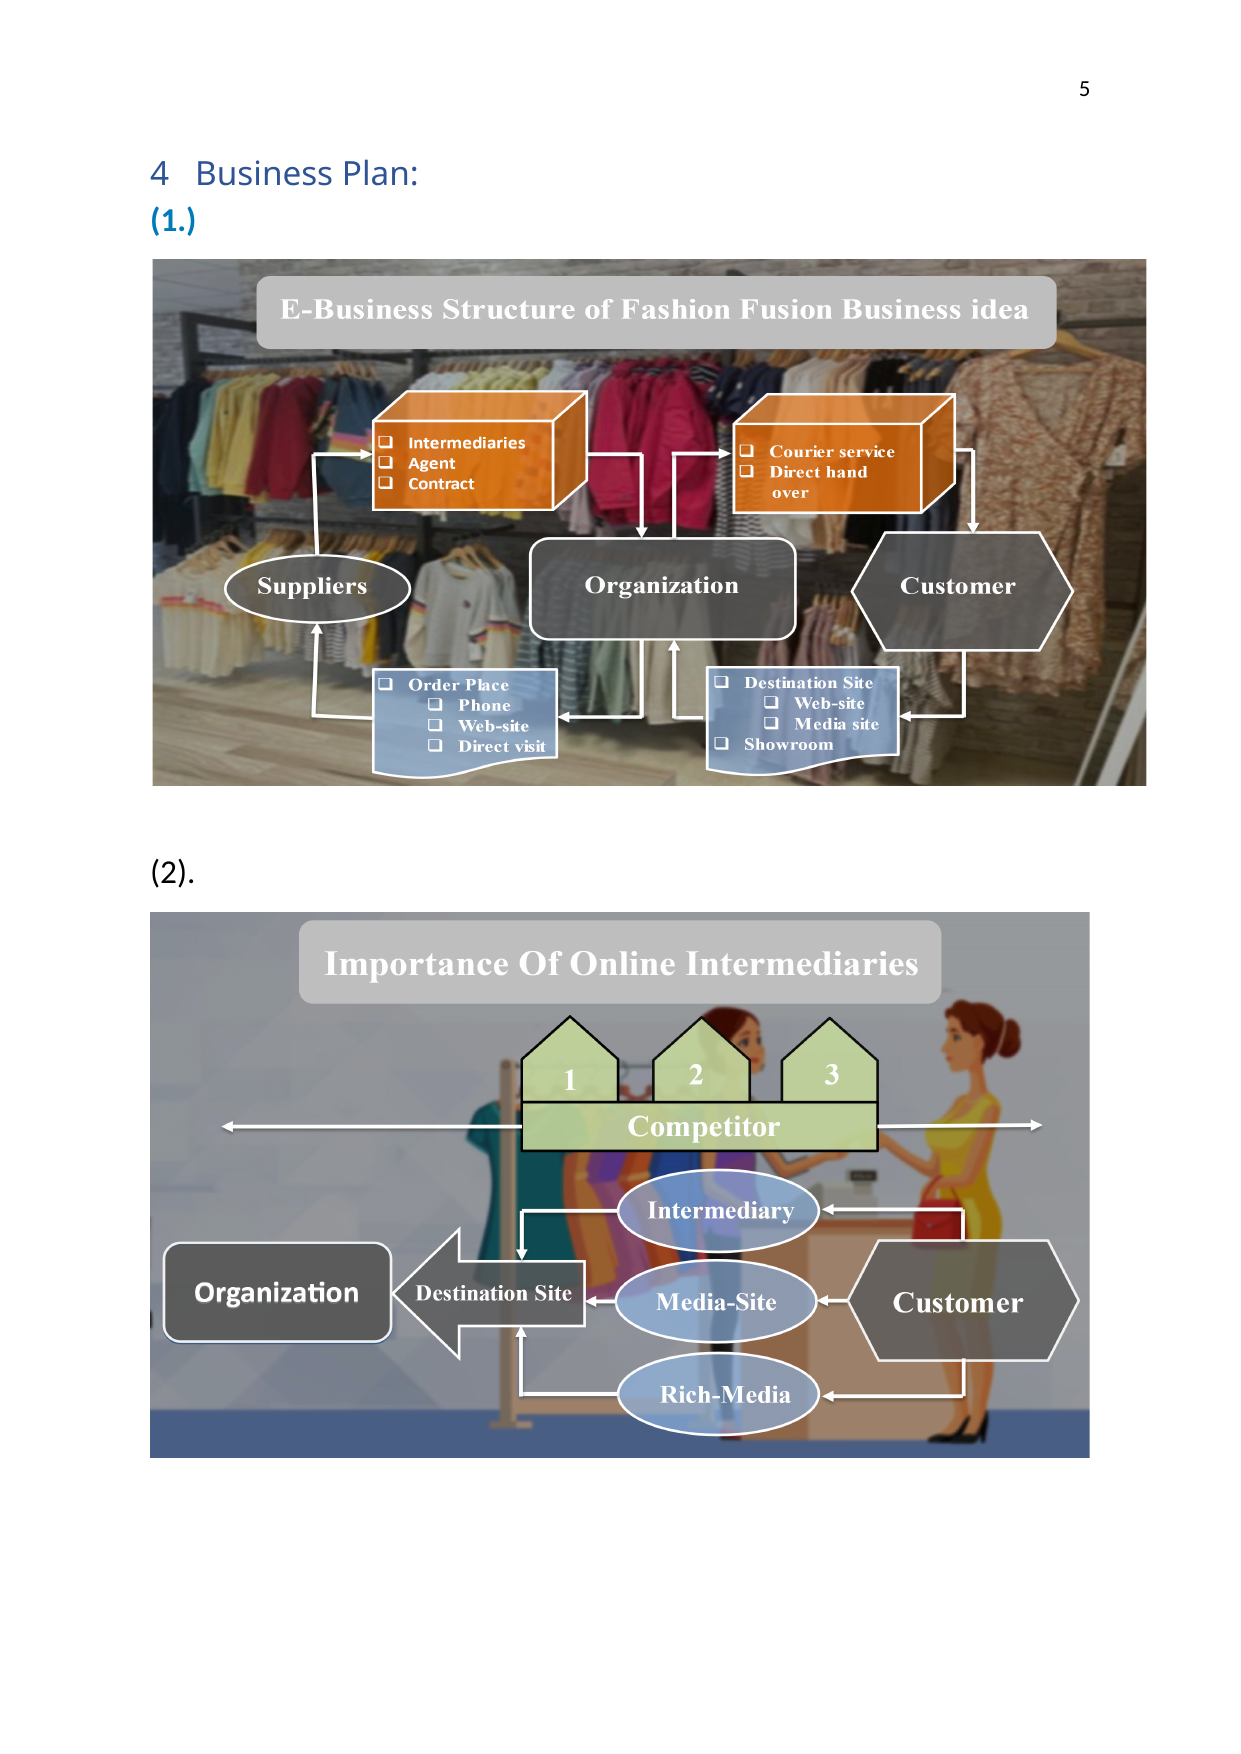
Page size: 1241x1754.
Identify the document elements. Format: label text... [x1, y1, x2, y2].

picture [150, 259, 1147, 786]
text (2). [150, 851, 1090, 892]
picture [150, 912, 1090, 1458]
text (1.) [150, 199, 1090, 240]
subtitle Business Plan: [150, 150, 1090, 195]
